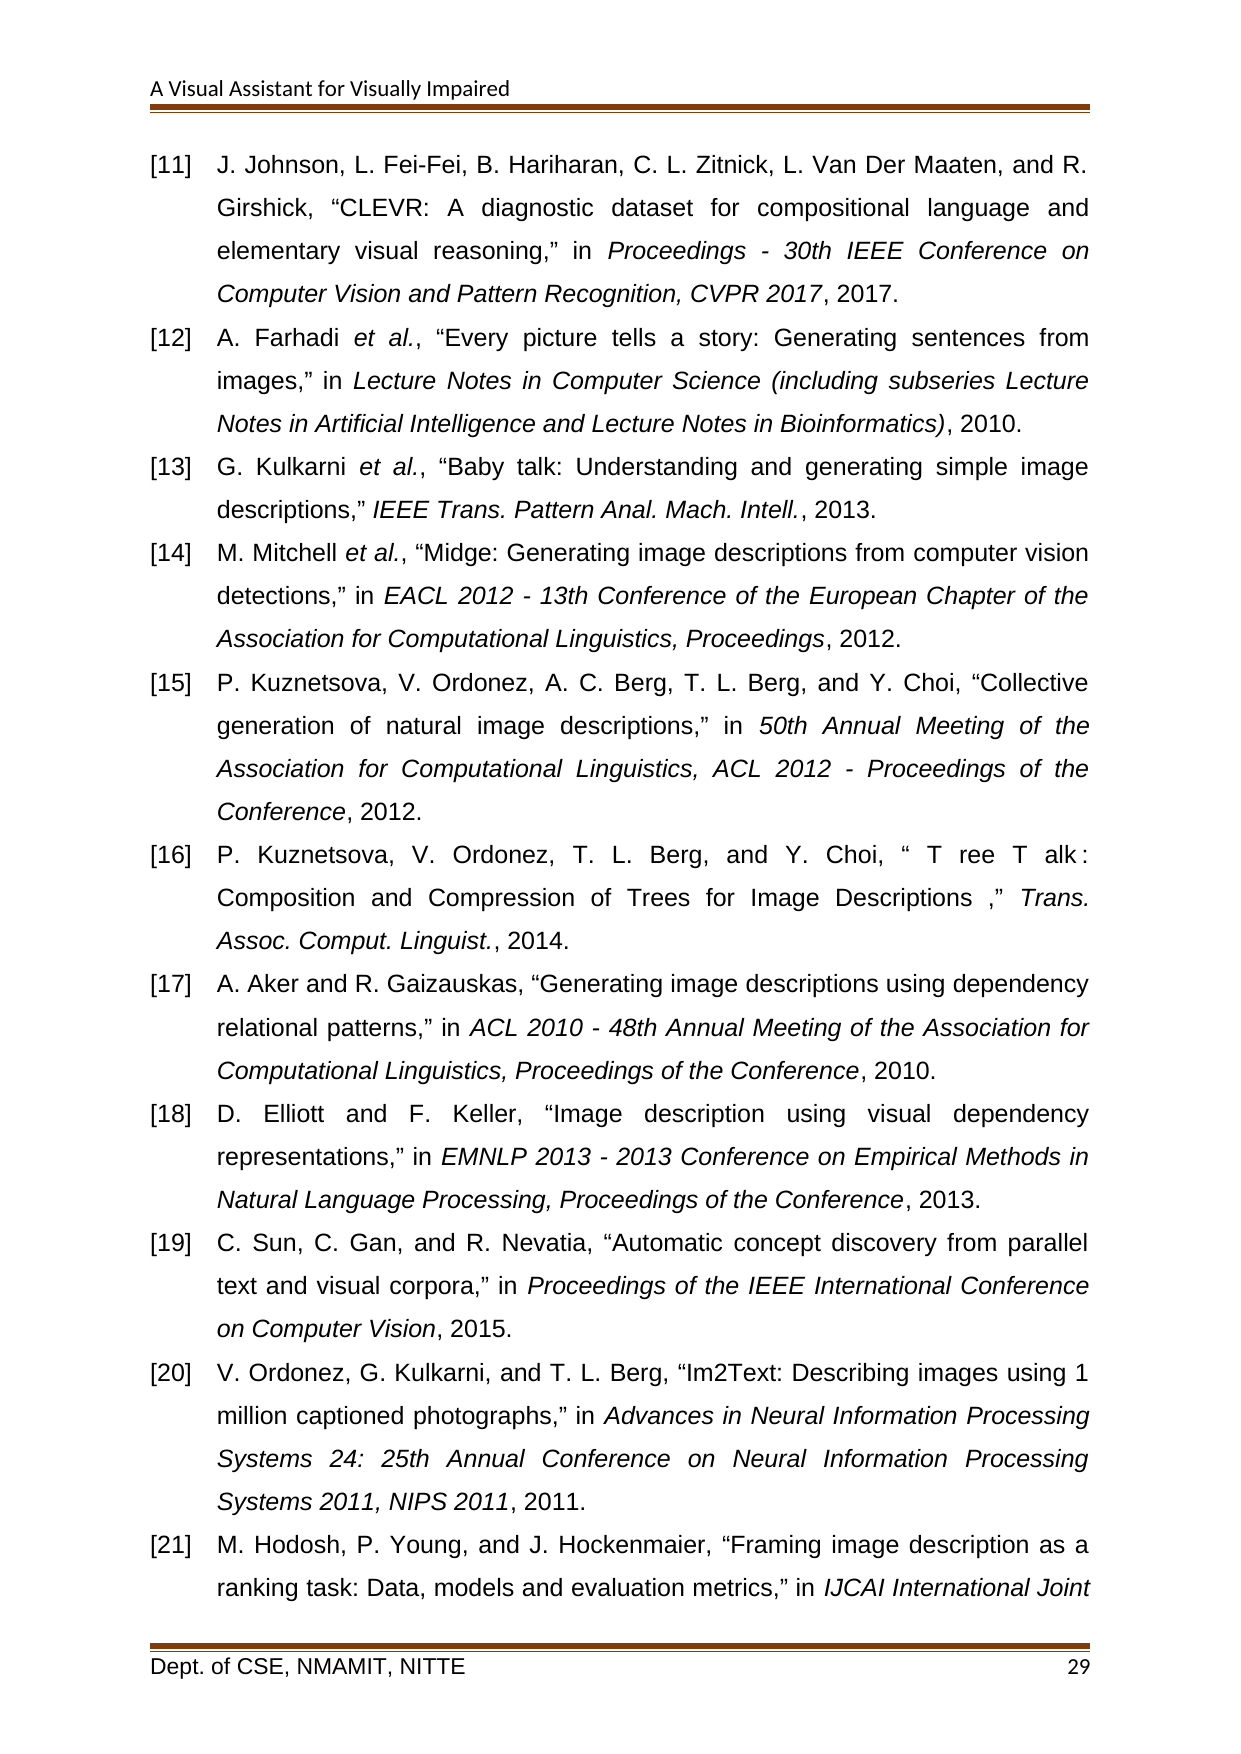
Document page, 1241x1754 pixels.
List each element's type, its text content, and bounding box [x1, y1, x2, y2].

text [17] A. Aker and R. Gaizauskas, “Generating image descriptions using dependency relational patterns,” in ACL 2010 - 48th Annual Meeting of the Association for Computational Linguistics, Proceedings of the Conference, 2010. [150, 969, 1090, 1084]
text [150, 1530, 1090, 1602]
text [12] A. Farhadi et al., “Every picture tells a story: Generating sentences from images,” in Lecture Notes in Computer Science (including subseries Lecture Notes in Artificial Intelligence and Lecture Notes in Bioinformatics), 2010. [150, 322, 1090, 437]
text [19] C. Sun, C. Gan, and R. Nevatia, “Automatic concept discovery from parallel text and visual corpora,” in Proceedings of the IEEE International Conference on Computer Vision, 2015. [150, 1228, 1090, 1343]
text [13] G. Kulkarni et al., “Baby talk: Understanding and generating simple image descriptions,” IEEE Trans. Pattern Anal. Mach. Intell., 2013. [150, 452, 1090, 524]
text [14] M. Mitchell et al., “Midge: Generating image descriptions from computer vision detections,” in EACL 2012 - 13th Conference of the European Chapter of the Association for Computational Linguistics, Proceedings, 2012. [150, 538, 1090, 653]
text [20] V. Ordonez, G. Kulkarni, and T. L. Berg, “Im2Text: Describing images using 1 million captioned photographs,” in Advances in Neural Information Processing Systems 24: 25th Annual Conference on Neural Information Processing Systems 2011, NIPS 2011, 2011. [150, 1357, 1090, 1516]
text [16] P. Kuznetsova, V. Ordonez, T. L. Berg, and Y. Choi, “ T ree T alk : Composition and Compression of Trees for Image Descriptions ,” Trans. Assoc. Comput. Linguist., 2014. [150, 840, 1090, 955]
text [15] P. Kuznetsova, V. Ordonez, A. C. Berg, T. L. Berg, and Y. Choi, “Collective generation of natural image descriptions,” in 50th Annual Meeting of the Association for Computational Linguistics, ACL 2012 - Proceedings of the Conference, 2012. [150, 667, 1090, 826]
text [11] J. Johnson, L. Fei-Fei, B. Hariharan, C. L. Zitnick, L. Van Der Maaten, and R. Girshick, “CLEVR: A diagnostic dataset for compositional language and elementary visual reasoning,” in Proceedings - 30th IEEE Conference on Computer Vision and Pattern Recognition, CVPR 2017, 2017. [150, 150, 1090, 308]
text [18] D. Elliott and F. Keller, “Image description using visual dependency representations,” in EMNLP 2013 - 2013 Conference on Empirical Methods in Natural Language Processing, Proceedings of the Conference, 2013. [150, 1099, 1090, 1214]
